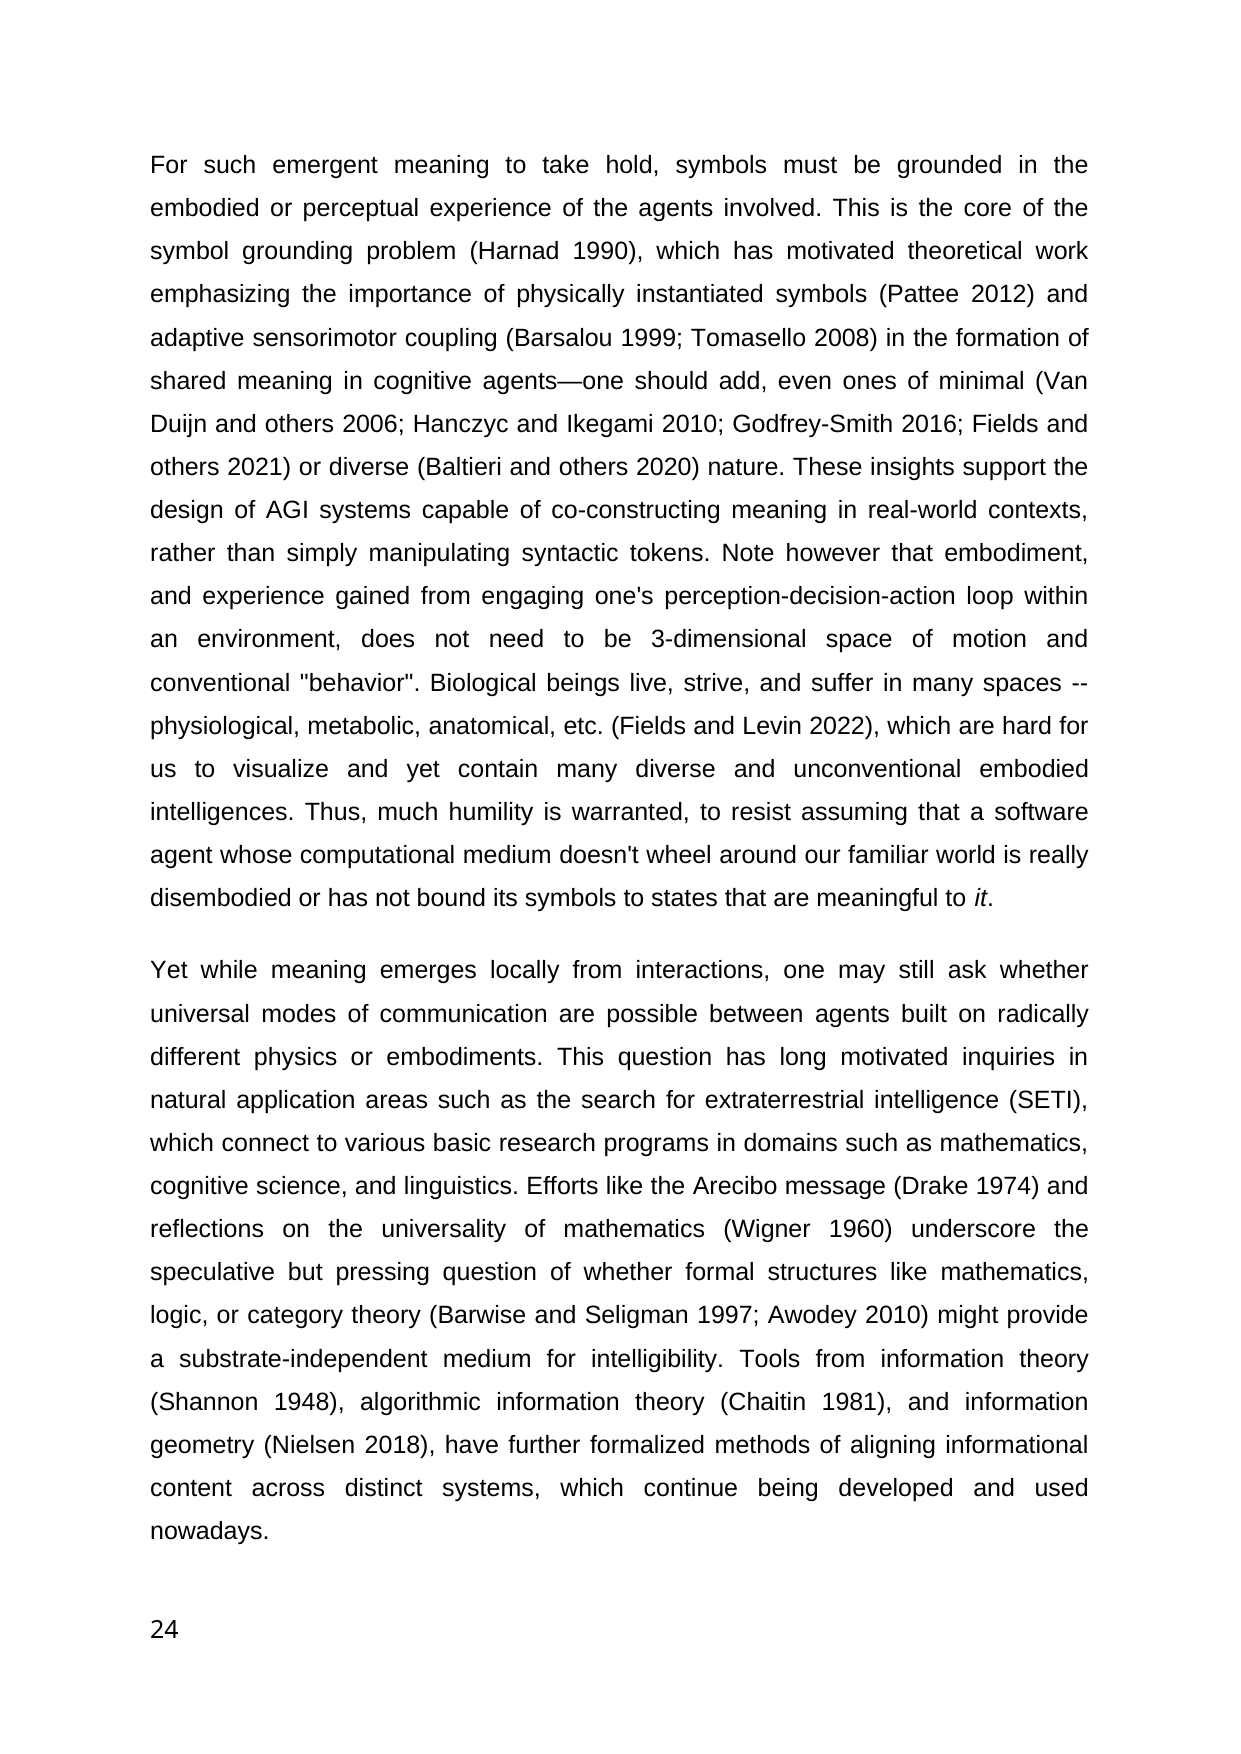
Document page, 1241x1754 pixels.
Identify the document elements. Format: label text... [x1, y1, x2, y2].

text Yet while meaning emerges locally from interactions, one may still ask whether universal modes of communication are possible between agents built on radically different physics or embodiments. This question has long motivated inquiries in natural application areas such as the search for extraterrestrial intelligence (SETI), which connect to various basic research programs in domains such as mathematics, cognitive science, and linguistics. Efforts like the Arecibo message (Drake 1974) and reflections on the universality of mathematics (Wigner 1960) underscore the speculative but pressing question of whether formal structures like mathematics, logic, or category theory (Barwise and Seligman 1997; Awodey 2010) might provide a substrate-independent medium for intelligibility. Tools from information theory (Shannon 1948), algorithmic information theory (Chaitin 1981), and information geometry (Nielsen 2018), have further formalized methods of aligning informational content across distinct systems, which continue being developed and used nowadays. [150, 955, 1090, 1545]
text For such emergent meaning to take hold, symbols must be grounded in the embodied or perceptual experience of the agents involved. This is the core of the symbol grounding problem (Harnad 1990), which has motivated theoretical work emphasizing the importance of physically instantiated symbols (Pattee 2012) and adaptive sensorimotor coupling (Barsalou 1999; Tomasello 2008) in the formation of shared meaning in cognitive agents—one should add, even ones of minimal (Van Duijn and others 2006; Hanczyc and Ikegami 2010; Godfrey-Smith 2016; Fields and others 2021) or diverse (Baltieri and others 2020) nature. These insights support the design of AGI systems capable of co-constructing meaning in real-world contexts, rather than simply manipulating syntactic tokens. Note however that embodiment, and experience gained from engaging one's perception-decision-action loop within an environment, does not need to be 3-dimensional space of motion and conventional "behavior". Biological beings live, strive, and suffer in many spaces -- physiological, metabolic, anatomical, etc. (Fields and Levin 2022), which are hard for us to visualize and yet contain many diverse and unconventional embodied intelligences. Thus, much humility is warranted, to resist assuming that a software agent whose computational medium doesn't wheel around our familiar world is really disembodied or has not bound its symbols to states that are meaningful to it. [150, 150, 1090, 912]
